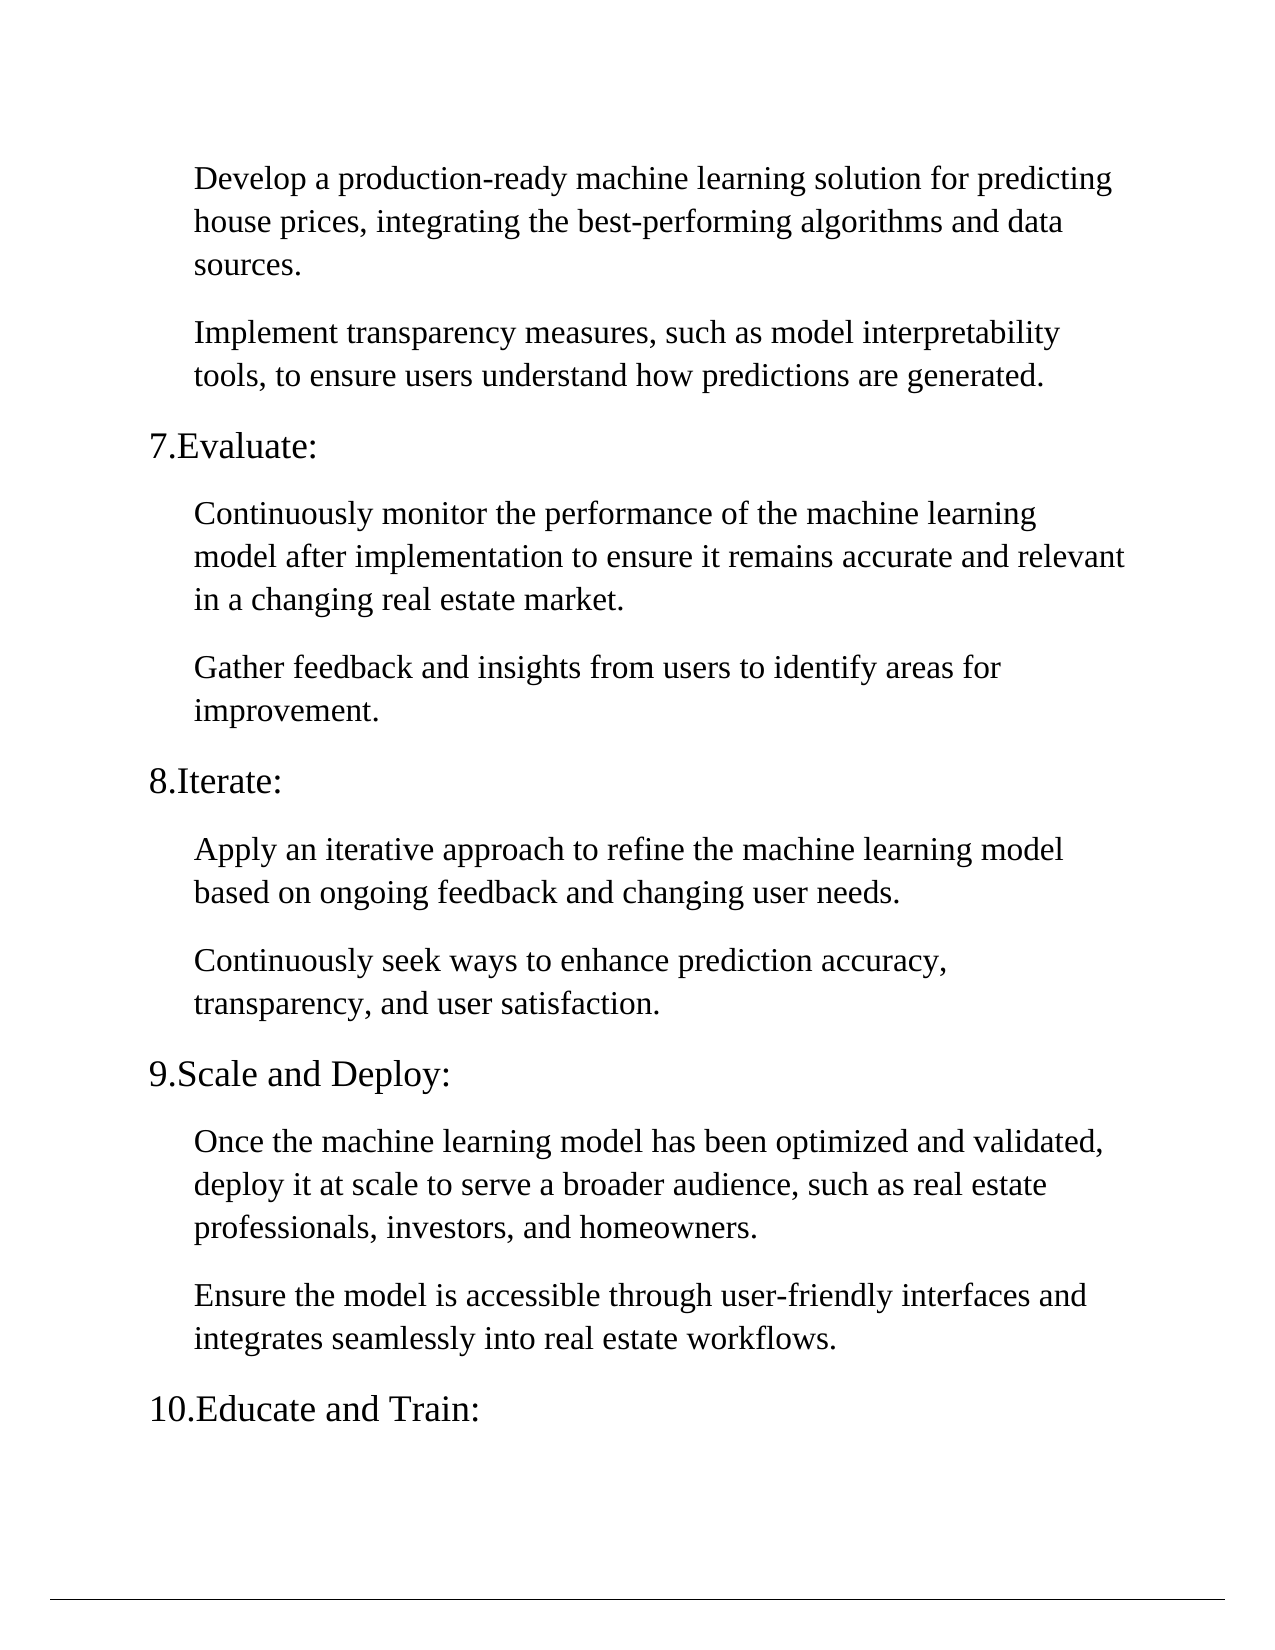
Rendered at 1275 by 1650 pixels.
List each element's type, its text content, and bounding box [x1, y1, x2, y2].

list Gather feedback and insights from users to identify areas for improvement. [150, 648, 1126, 729]
list Once the machine learning model has been optimized and validated, deploy it at scale to serve a broader audience, such as real estate professionals, investors, and homeowners. [150, 1121, 1126, 1246]
list Continuously monitor the performance of the machine learning model after implementation to ensure it remains accurate and relevant in a changing real estate market. [150, 493, 1126, 618]
text 10.Educate and Train: [148, 1387, 1133, 1430]
list Apply an iterative approach to refine the machine learning model based on ongoing feedback and changing user needs. [150, 829, 1126, 910]
list Implement transparency measures, such as model interpretability tools, to ensure users understand how predictions are generated. [150, 312, 1126, 393]
list Develop a production-ready machine learning solution for predicting house prices, integrating the best-performing algorithms and data sources. [150, 158, 1126, 282]
text 7.Evaluate: [148, 423, 1133, 466]
list Ensure the model is accessible through user-friendly interfaces and integrates seamlessly into real estate workflows. [150, 1276, 1126, 1357]
list Continuously seek ways to enhance prediction accuracy, transparency, and user satisfaction. [150, 940, 1126, 1021]
text 9.Scale and Deploy: [148, 1051, 1133, 1094]
text 8.Iterate: [148, 759, 1133, 802]
